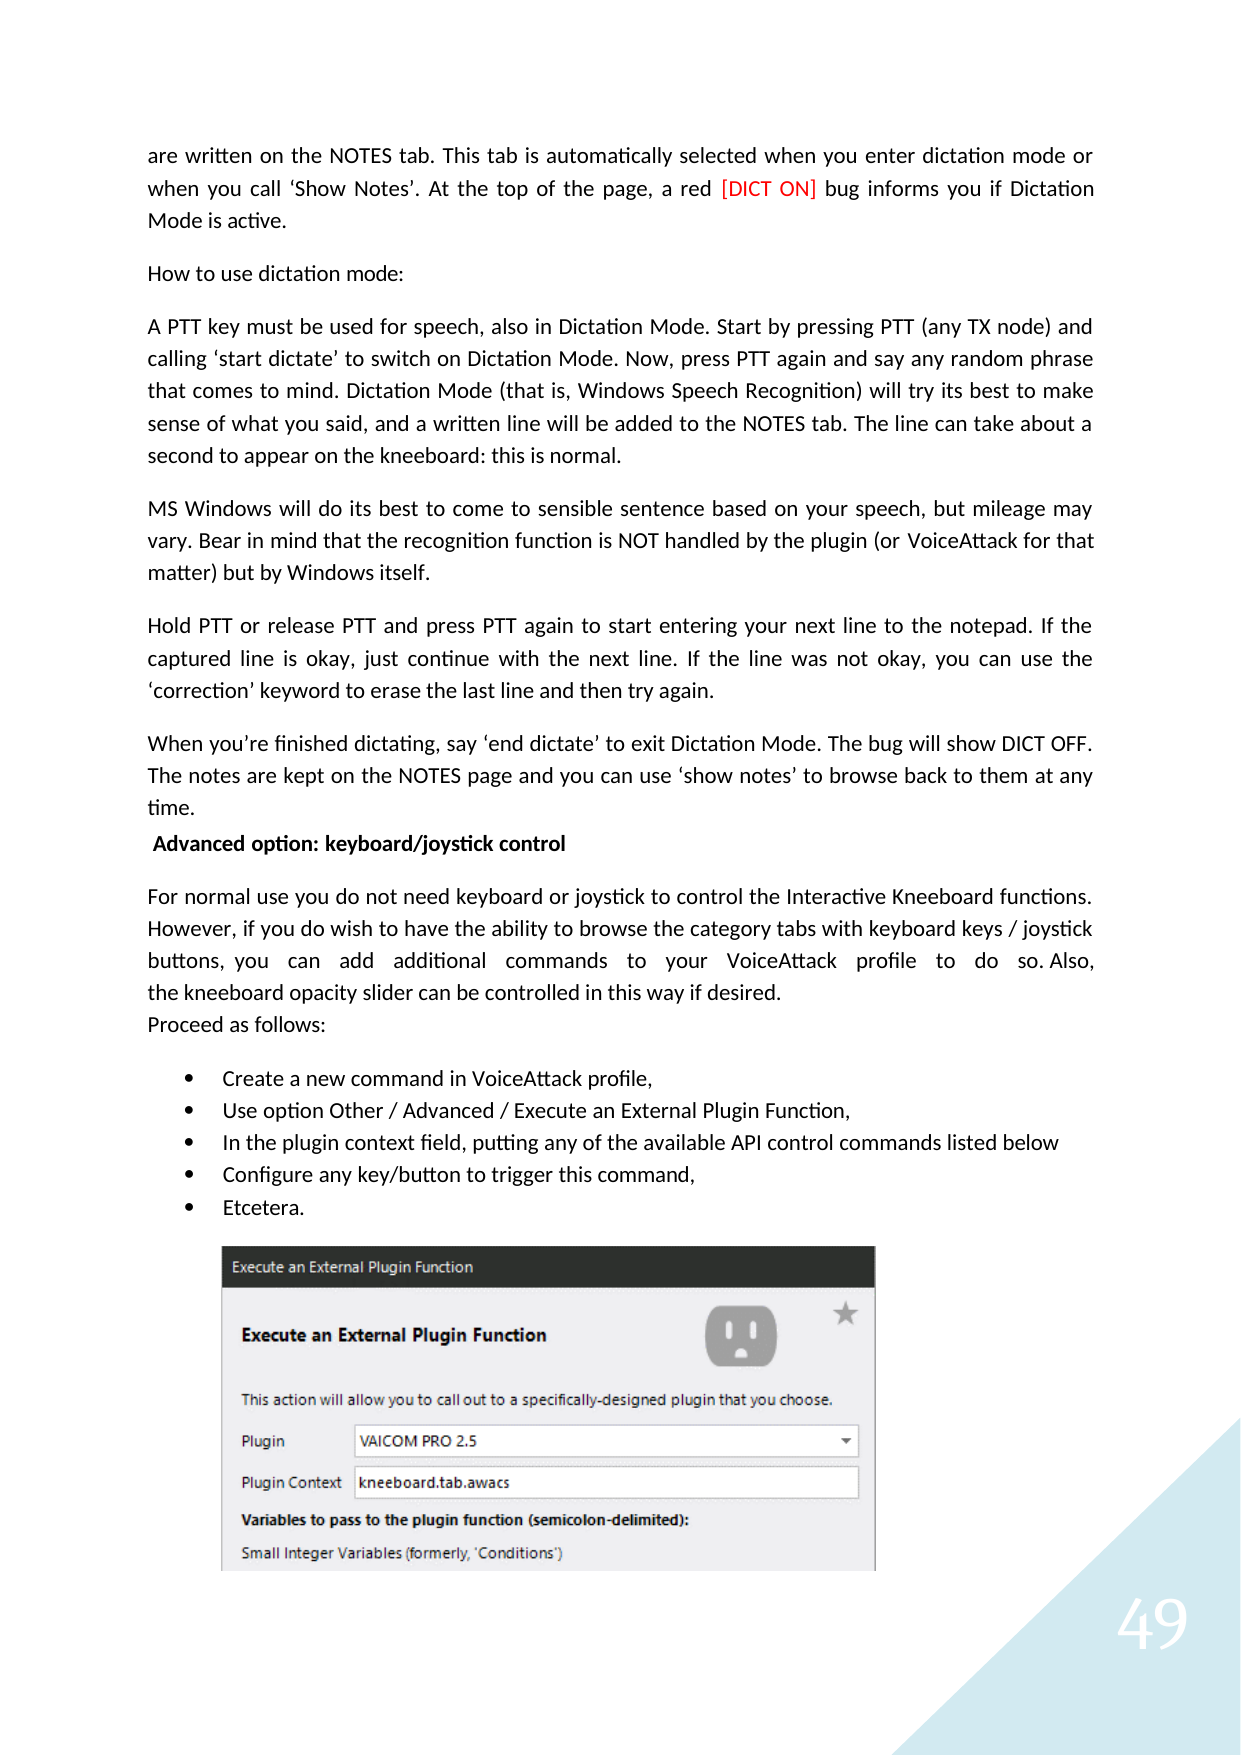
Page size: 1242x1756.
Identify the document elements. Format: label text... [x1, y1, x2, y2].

text When you’re finished dictating, say ‘end dictate’ to exit Dictation Mode. The bug will show DICT OFF. The notes are kept on the NOTES page and you can use ‘show notes’ to browse back to them at any time. [147, 729, 1095, 821]
list Etcetera. [185, 1193, 1131, 1221]
list Use option Other / Advanced / Execute an External Plugin Function, [185, 1096, 1131, 1124]
list Configure any key/button to trigger this command, [185, 1160, 1131, 1188]
list Create a new command in VoiceAttack profile, [185, 1064, 1131, 1092]
text MS Windows will do its best to come to sensible sentence based on your speech, but mileage may vary. Bear in mind that the recognition function is NOT handled by the plugin (or VoiceAttack for that matter) but by Windows itself. [147, 494, 1094, 586]
picture [221, 1246, 876, 1571]
text Proceed as follows: [147, 1011, 1131, 1039]
subtitle Advanced option: keyboard/joystick control [147, 829, 1131, 857]
text For normal use you do not need keyboard or joystick to control the Interactive Kneeboard functions. However, if you do wish to have the ability to browse the category tabs with keyboard keys / joystick buttons, you can add additional commands to your VoiceAttack profile to do so. Also, the kneeboard opacity slider can be controlled in this way if desired. [147, 882, 1095, 1006]
text A PTT key must be used for speech, also in Dictation Mode. Start by pressing PTT (any TX node) and calling ‘start dictate’ to switch on Dictation Mode. Now, press PTT again and say any random phrase that comes to mind. Dictation Mode (that is, Windows Speech Recognition) will try its best to make sense of what you said, and a written line will be added to the NOTES tab. The line can take about a second to appear on the kneeboard: this is normal. [147, 312, 1095, 469]
text Hold PTT or release PTT and press PTT again to start entering your next line to the notepad. If the captured line is okay, just continue with the next line. If the line was not okay, you can use the ‘correction’ keyword to erase the last line and then try again. [147, 611, 1095, 704]
text How to use dictation mode: [147, 259, 1131, 287]
list In the plugin context field, putting any of the available API control commands listed below [185, 1128, 1131, 1156]
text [147, 142, 1095, 234]
